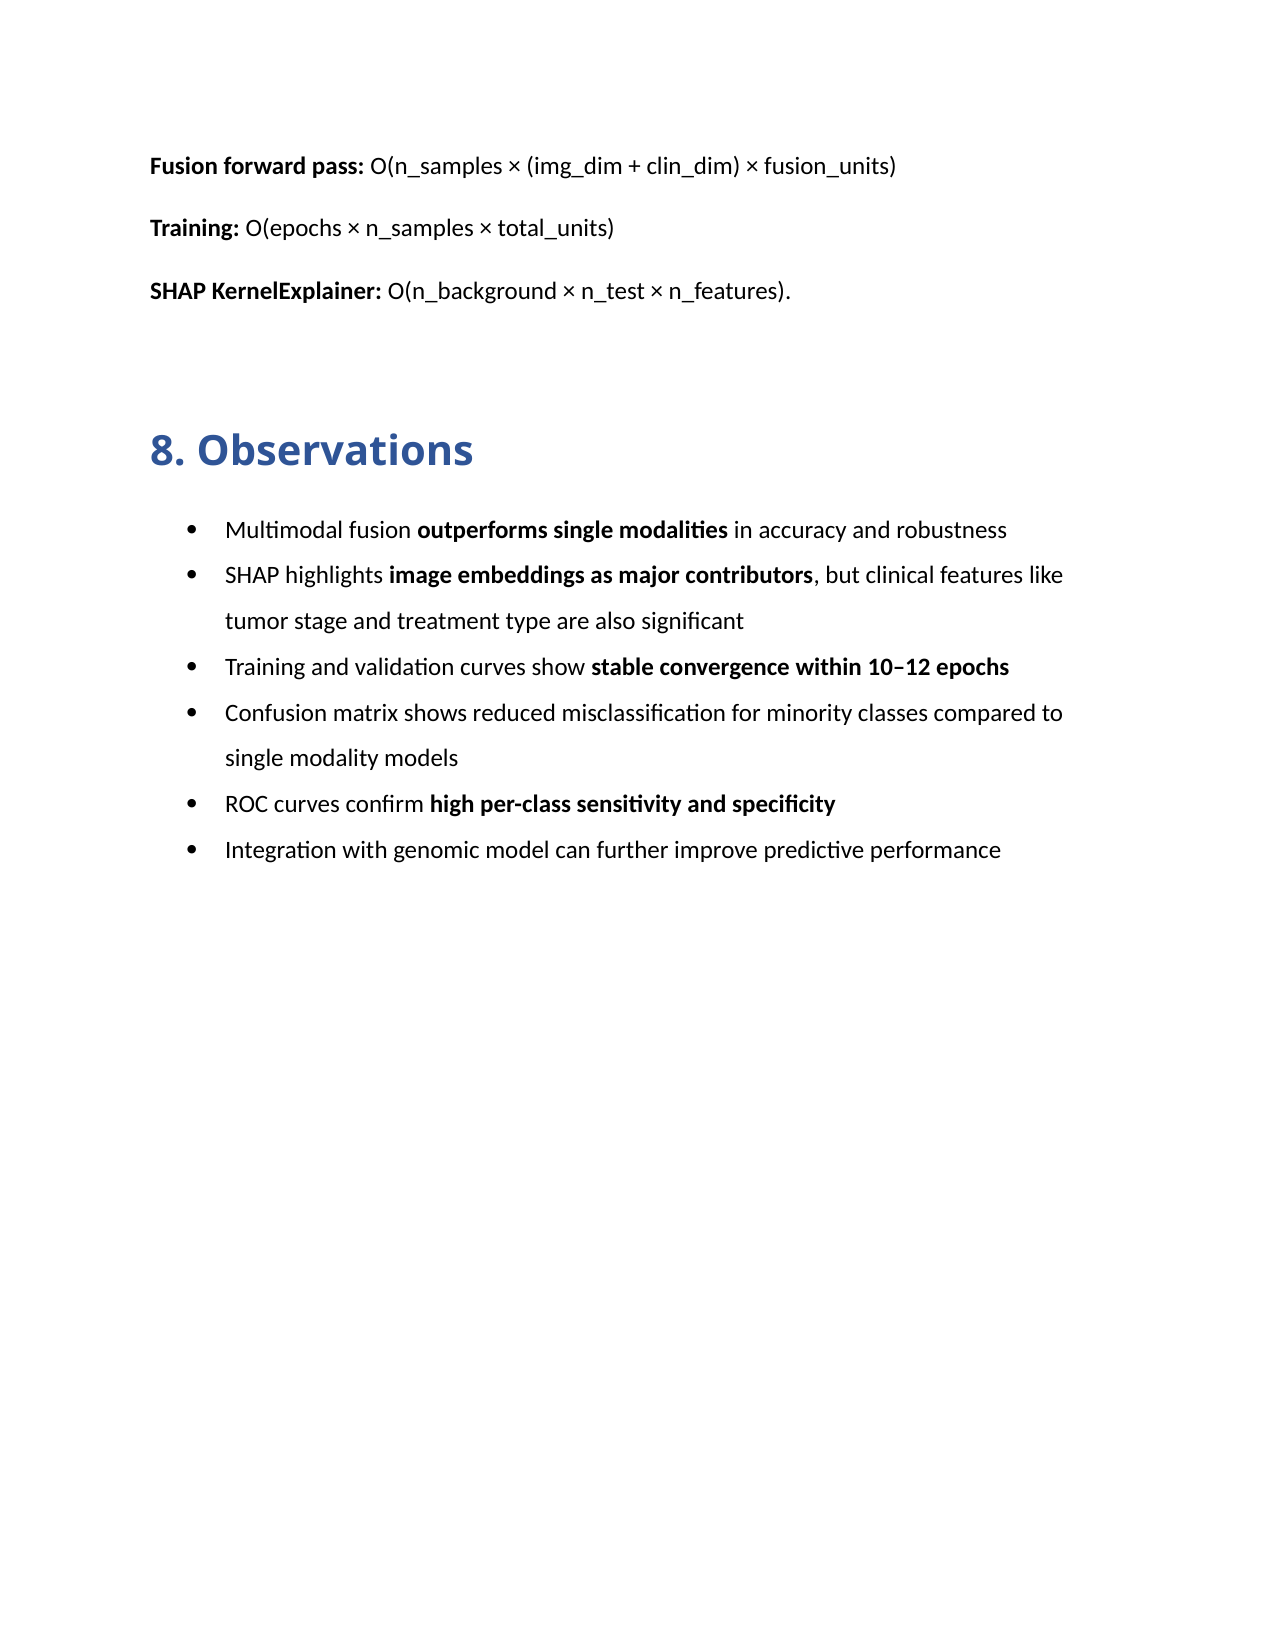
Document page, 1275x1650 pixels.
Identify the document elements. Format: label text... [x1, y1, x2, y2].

list SHAP highlights image embeddings as major contributors, but clinical features like tumor stage and treatment type are also significant [187, 559, 1125, 636]
list ROC curves confirm high per-class sensitivity and specificity [187, 788, 1125, 819]
list Confusion matrix shows reduced misclassification for minority classes compared to single modality models [187, 697, 1125, 773]
list Integration with genomic model can further improve predictive performance [187, 834, 1125, 864]
text Training: O(epochs × n_samples × total_units) [150, 212, 1125, 243]
list Multimodal fusion outperforms single modalities in accuracy and robustness [187, 514, 1125, 544]
text SHAP KernelExplainer: O(n_background × n_test × n_features). [150, 275, 1125, 305]
subtitle 8. Observations [150, 420, 1125, 477]
list Training and validation curves show stable convergence within 10–12 epochs [187, 651, 1125, 682]
text Fusion forward pass: O(n_samples × (img_dim + clin_dim) × fusion_units) [150, 150, 1125, 181]
